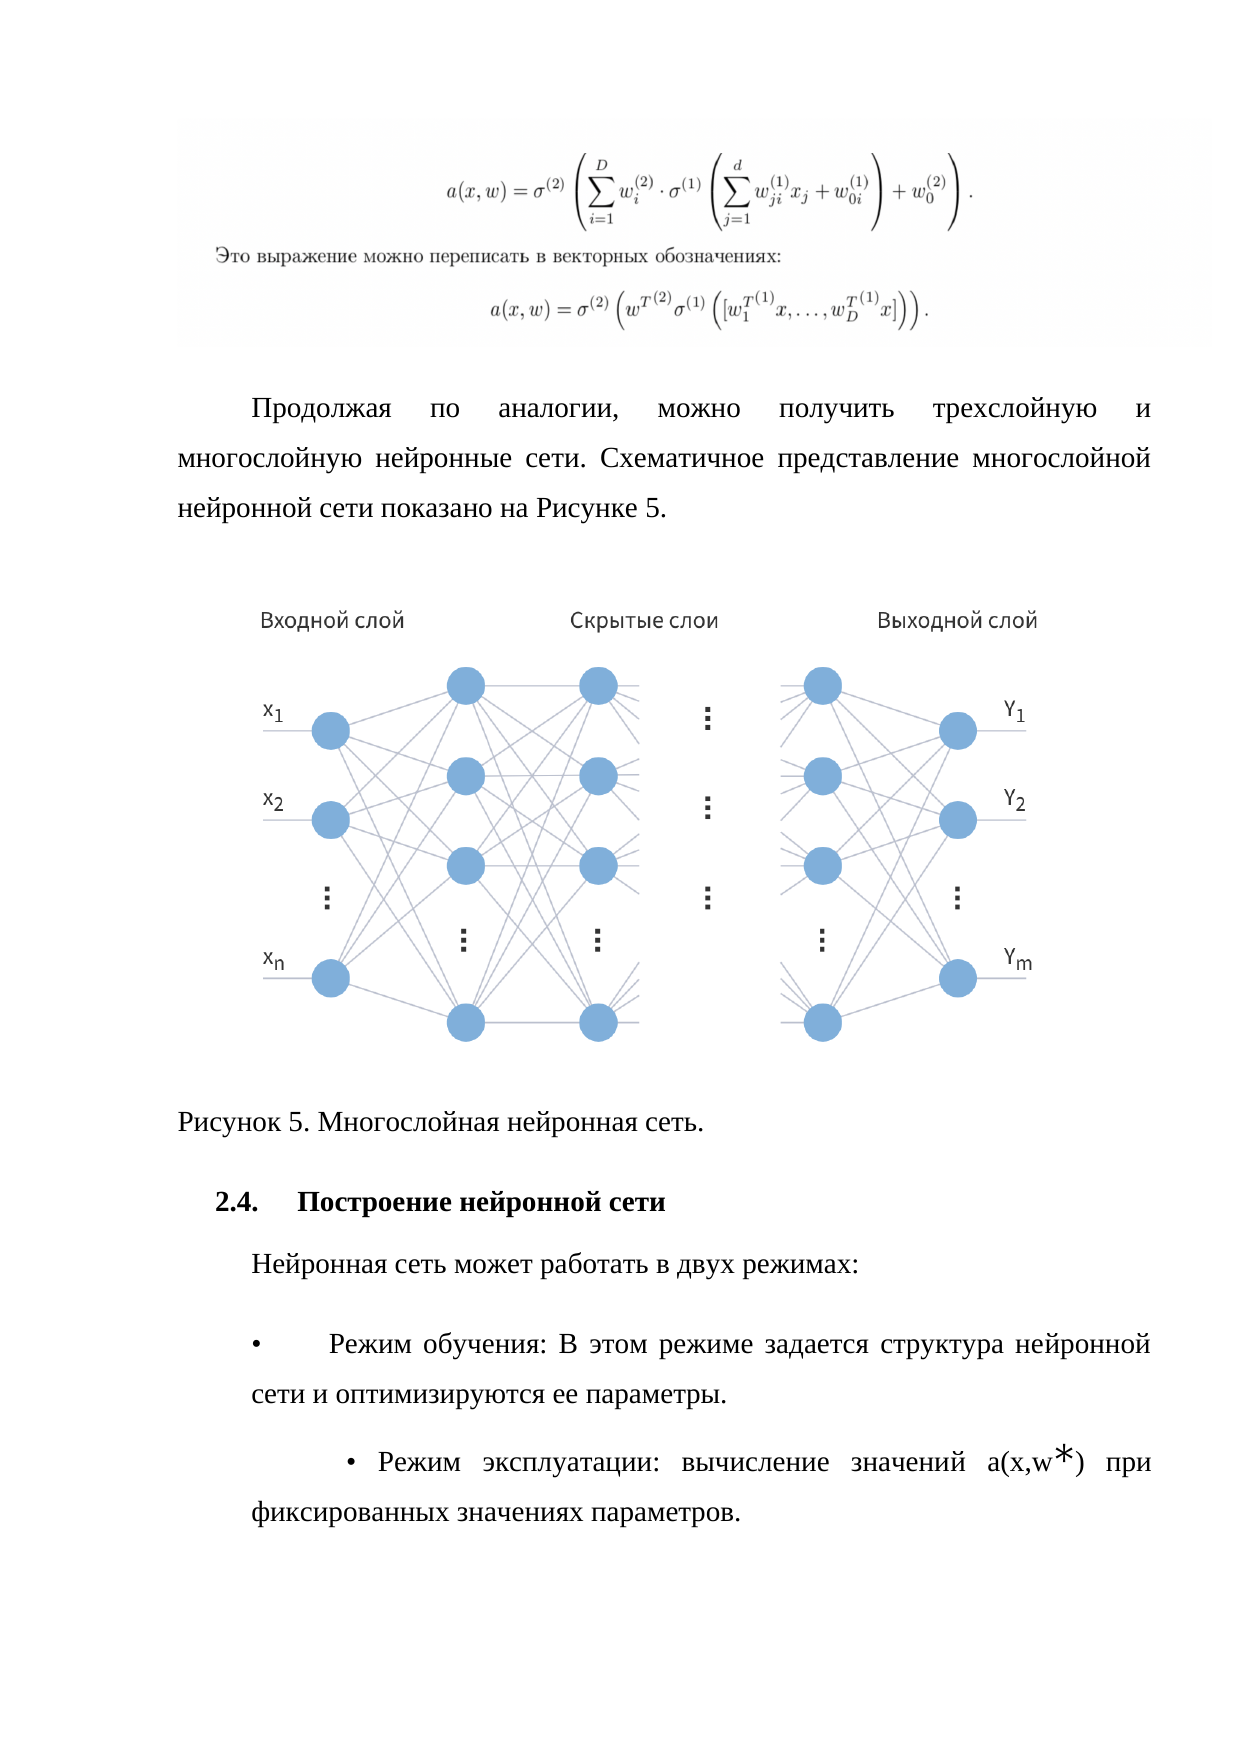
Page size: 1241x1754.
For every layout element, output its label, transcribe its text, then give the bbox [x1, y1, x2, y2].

picture [177, 570, 1113, 1061]
text Рисунок 5. Многослойная нейронная сеть. [177, 1104, 1152, 1138]
text Нейронная сеть может работать в двух режимах: [177, 1247, 1152, 1280]
text Продолжая по аналогии, можно получить трехслойную и многослойную нейронные сети. Схематичное представление многослойной нейронной сети показано на Рисунке 5. [177, 390, 1152, 524]
text • Режим обучения: В этом режиме задается структура нейронной сети и оптимизируются ее параметры. • Режим эксплуатации: вычисление значений a(x,w∗) при фиксированных значениях параметров. [251, 1326, 1152, 1528]
subtitle Построение нейронной сети [215, 1184, 1152, 1217]
picture [177, 118, 1212, 347]
